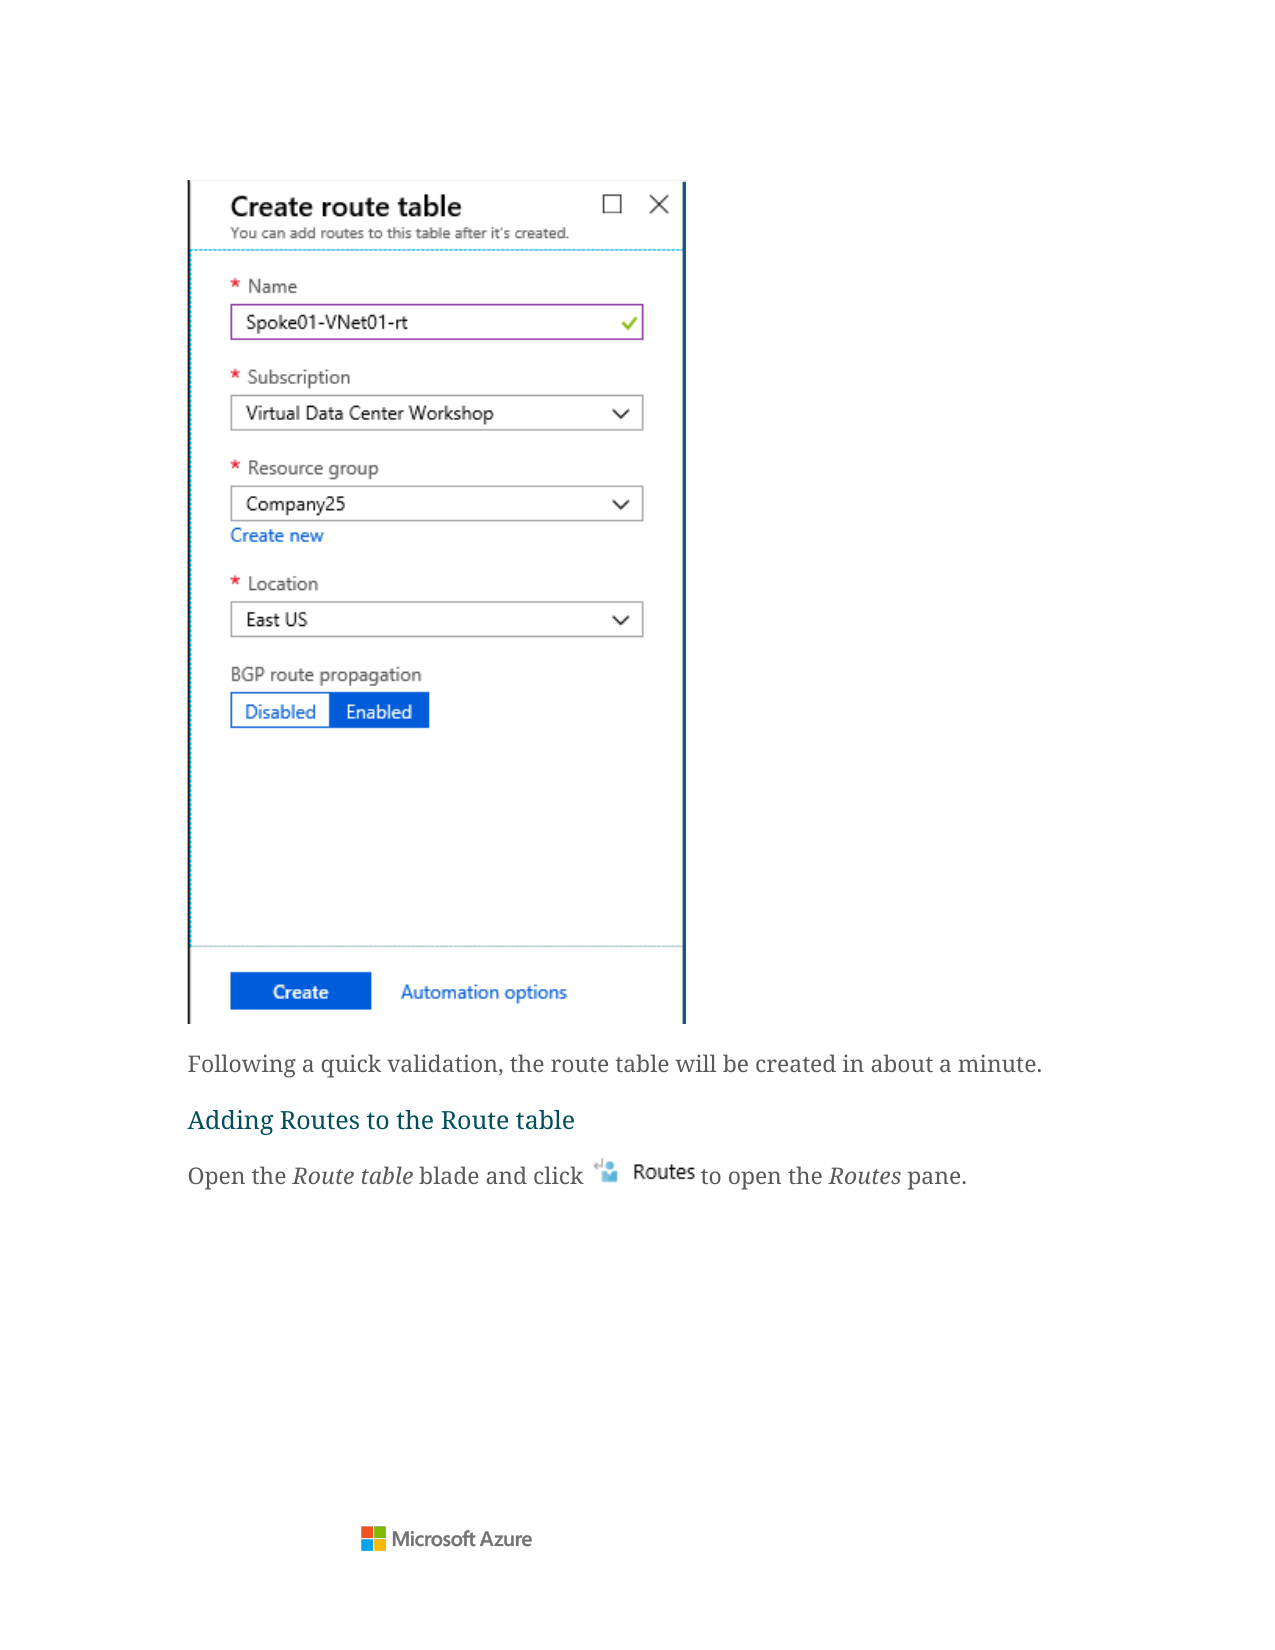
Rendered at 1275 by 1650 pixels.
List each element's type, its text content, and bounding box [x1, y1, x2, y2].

picture [187, 180, 686, 1024]
text Following a quick validation, the route table will be created in about a minute. [187, 1048, 1087, 1079]
picture [337, 1502, 557, 1575]
text Open the Route table blade and click to open the Routes pane. [187, 1153, 1087, 1191]
picture [589, 1152, 701, 1184]
subtitle Adding Routes to the Route table [187, 1103, 1087, 1137]
